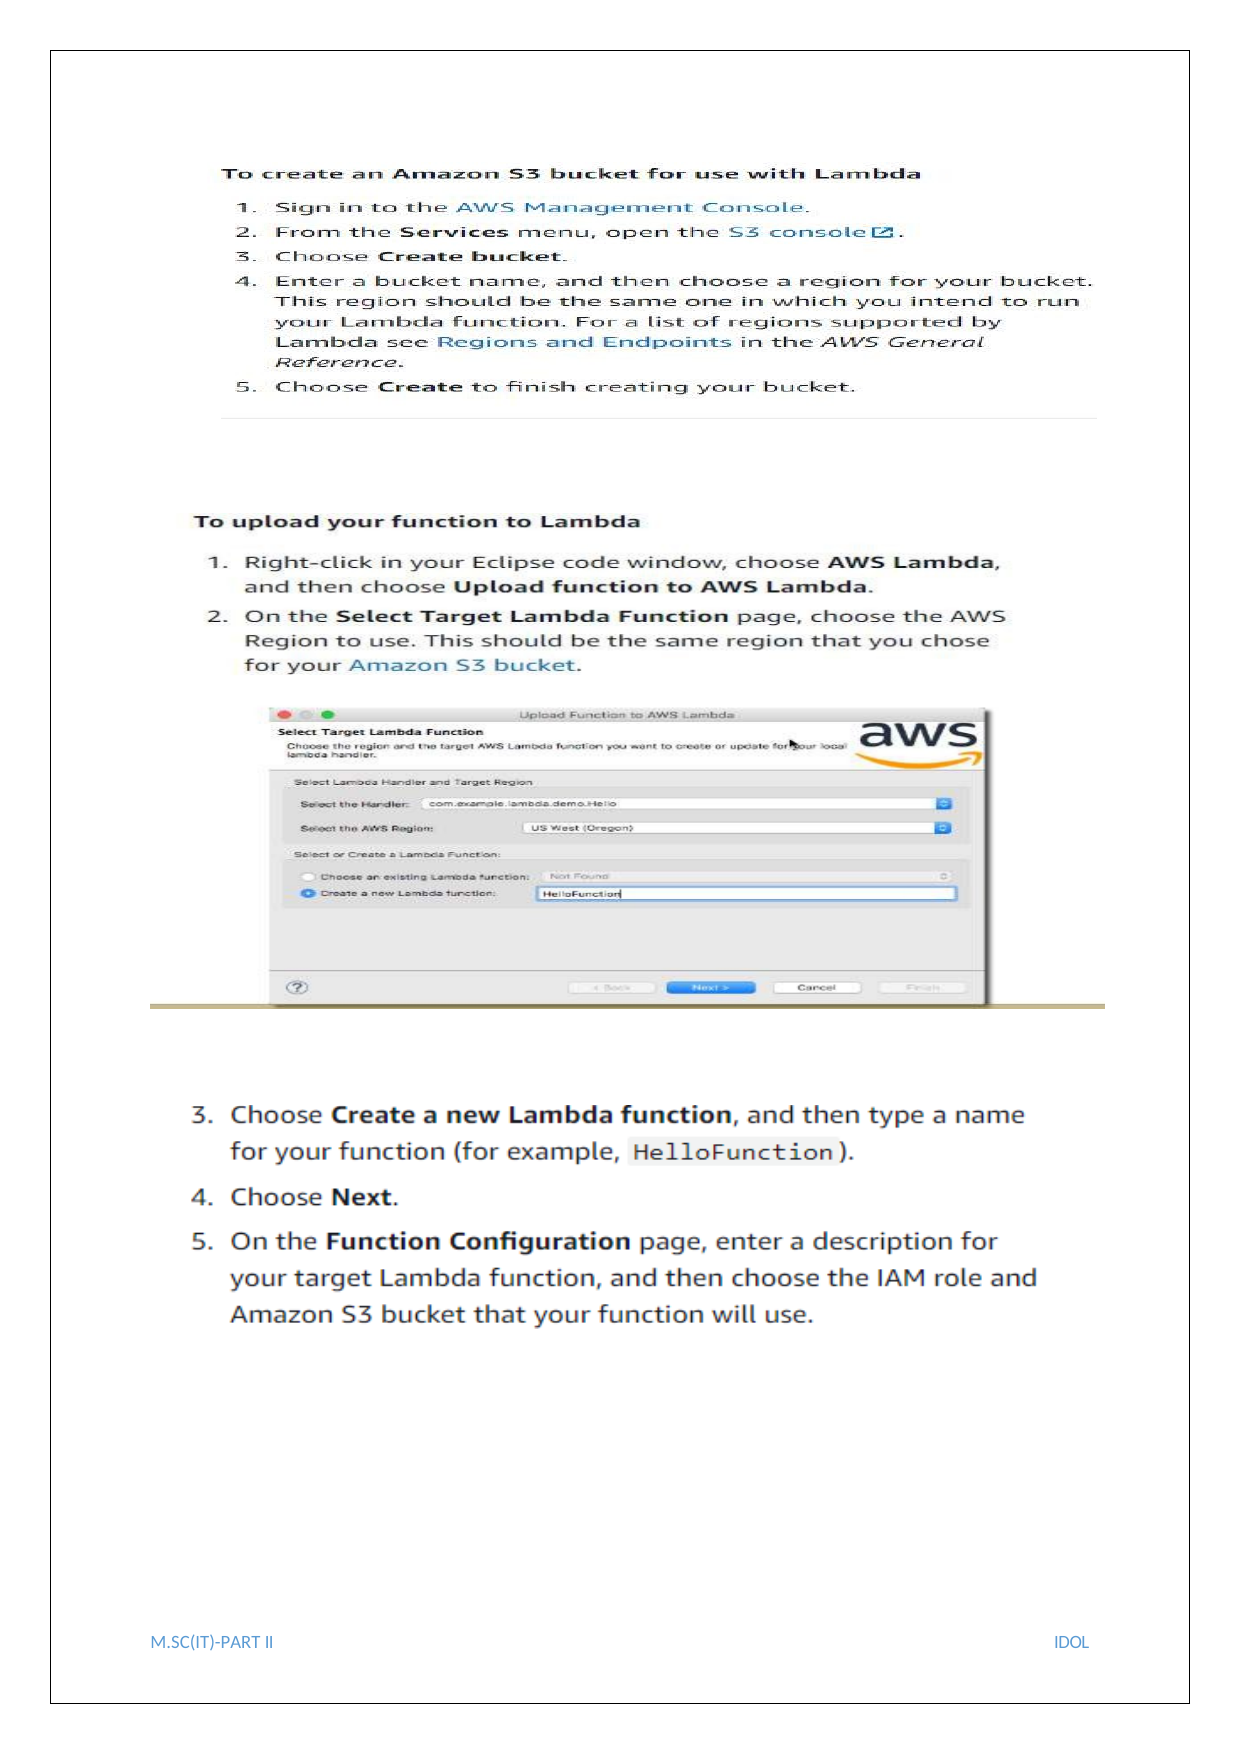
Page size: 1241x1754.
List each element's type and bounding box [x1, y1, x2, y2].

picture [190, 1105, 1038, 1329]
picture [150, 513, 1105, 1009]
picture [207, 162, 1097, 419]
